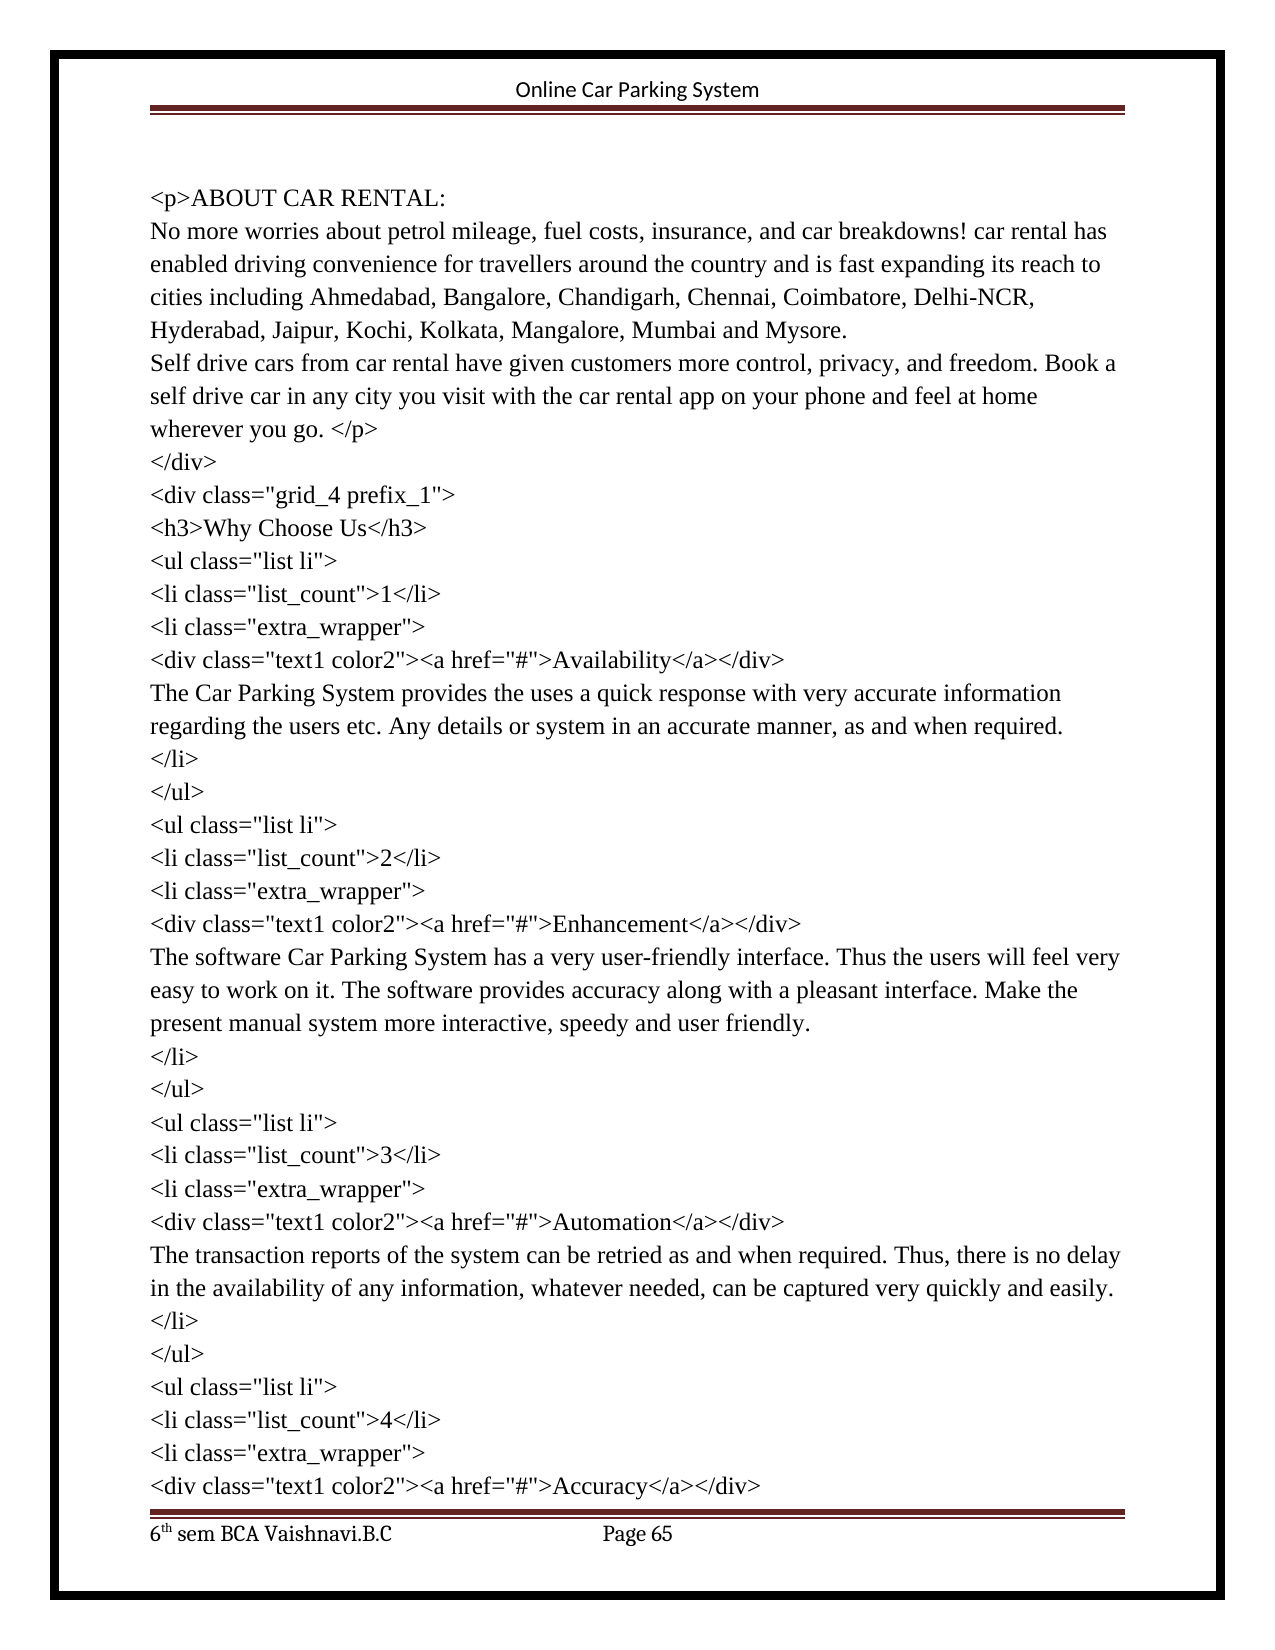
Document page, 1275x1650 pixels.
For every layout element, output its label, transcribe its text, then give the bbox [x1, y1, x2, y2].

text <ul class="list li"> [150, 1372, 1125, 1401]
text The software Car Parking System has a very user-friendly interface. Thus the users will feel very easy to work on it. The software provides accuracy along with a pleasant interface. Make the present manual system more interactive, speedy and user friendly. [150, 942, 1125, 1037]
text </ul> [150, 777, 1125, 806]
text <ul class="list li"> [150, 1108, 1125, 1136]
text Self drive cars from car rental have given customers more control, privacy, and freedom. Book a self drive car in any city you visit with the car rental app on your phone and feel at home wherever you go. </p> [150, 348, 1125, 443]
text <div class="grid_4 prefix_1"> [150, 480, 1125, 509]
text <li class="list_count">4</li> [150, 1405, 1125, 1433]
text </div> [150, 447, 1125, 476]
text </li> [150, 1042, 1125, 1070]
text <ul class="list li"> [150, 546, 1125, 575]
text <li class="extra_wrapper"> [150, 1174, 1125, 1202]
text </li> [150, 1306, 1125, 1334]
text The Car Parking System provides the uses a quick response with very accurate information regarding the users etc. Any details or system in an accurate manner, as and when required. [150, 678, 1125, 740]
text <ul class="list li"> [150, 810, 1125, 839]
text </ul> [150, 1339, 1125, 1367]
text <li class="list_count">3</li> [150, 1141, 1125, 1169]
text </li> [150, 744, 1125, 773]
text <li class="list_count">1</li> [150, 579, 1125, 608]
text <li class="extra_wrapper"> [150, 1438, 1125, 1467]
text <div class="text1 color2"><a href="#">Enhancement</a></div> [150, 909, 1125, 938]
text <h3>Why Choose Us</h3> [150, 513, 1125, 542]
text No more worries about petrol mileage, fuel costs, insurance, and car breakdowns! car rental has enabled driving convenience for travellers around the country and is fast expanding its reach to cities including Ahmedabad, Bangalore, Chandigarh, Chennai, Coimbatore, Delhi-NCR, Hyderabad, Jaipur, Kochi, Kolkata, Mangalore, Mumbai and Mysore. [150, 216, 1125, 344]
text </ul> [150, 1074, 1125, 1103]
text <li class="extra_wrapper"> [150, 612, 1125, 641]
text <p>ABOUT CAR RENTAL: [150, 183, 1125, 212]
text <div class="text1 color2"><a href="#">Automation</a></div> [150, 1207, 1125, 1235]
text The transaction reports of the system can be retried as and when required. Thus, there is no delay in the availability of any information, whatever needed, can be captured very quickly and easily. [150, 1240, 1125, 1301]
text <div class="text1 color2"><a href="#">Availability</a></div> [150, 645, 1125, 674]
text <div class="text1 color2"><a href="#">Accuracy</a></div> [150, 1471, 1125, 1499]
text <li class="list_count">2</li> [150, 843, 1125, 872]
text <li class="extra_wrapper"> [150, 876, 1125, 905]
